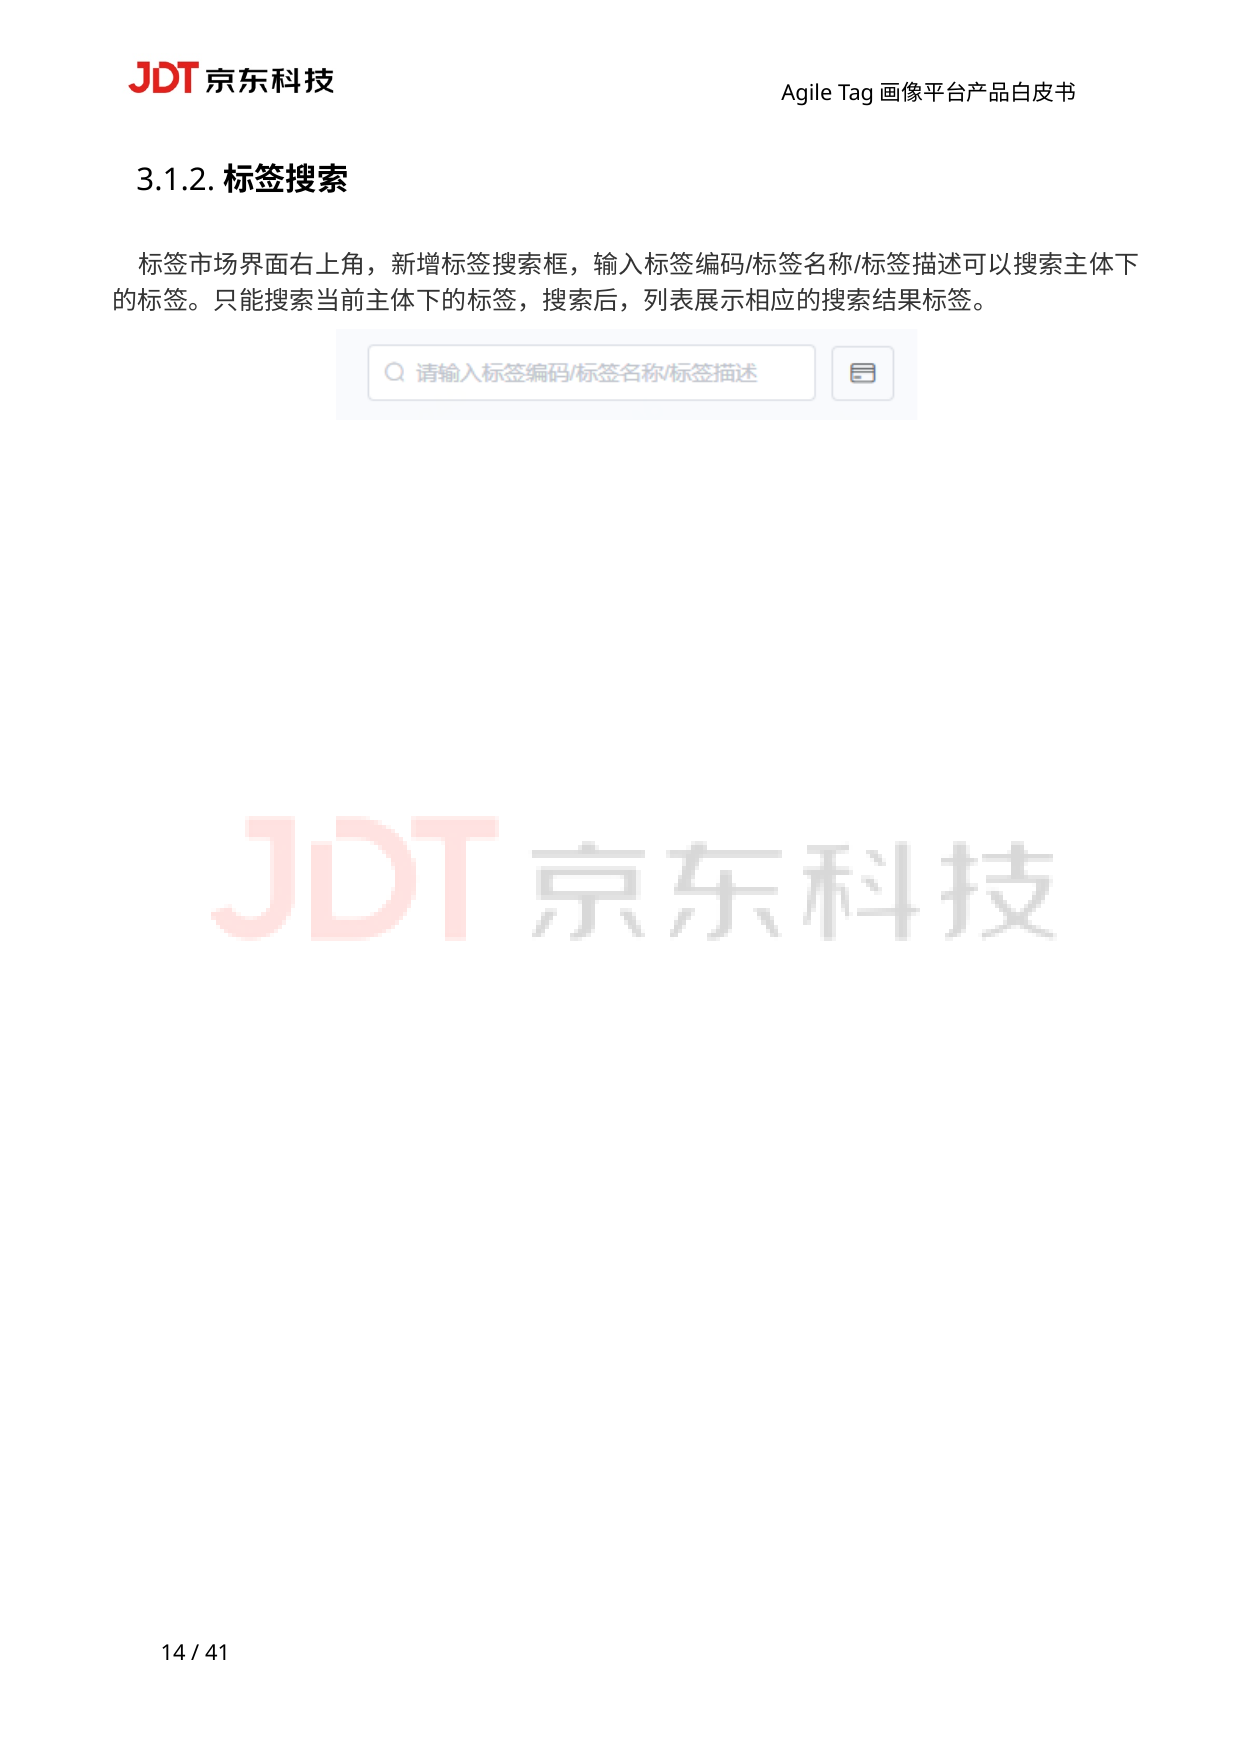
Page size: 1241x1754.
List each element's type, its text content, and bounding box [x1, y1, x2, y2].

text 标签市场界面右上角，新增标签搜索框，输入标签编码/标签名称/标签描述可以搜索主体下的标签。只能搜索当前主体下的标签，搜索后，列表展示相应的搜索结果标签。 [112, 244, 1141, 317]
picture [112, 53, 349, 101]
subtitle 标签搜索 [112, 154, 1141, 199]
picture [336, 329, 918, 420]
